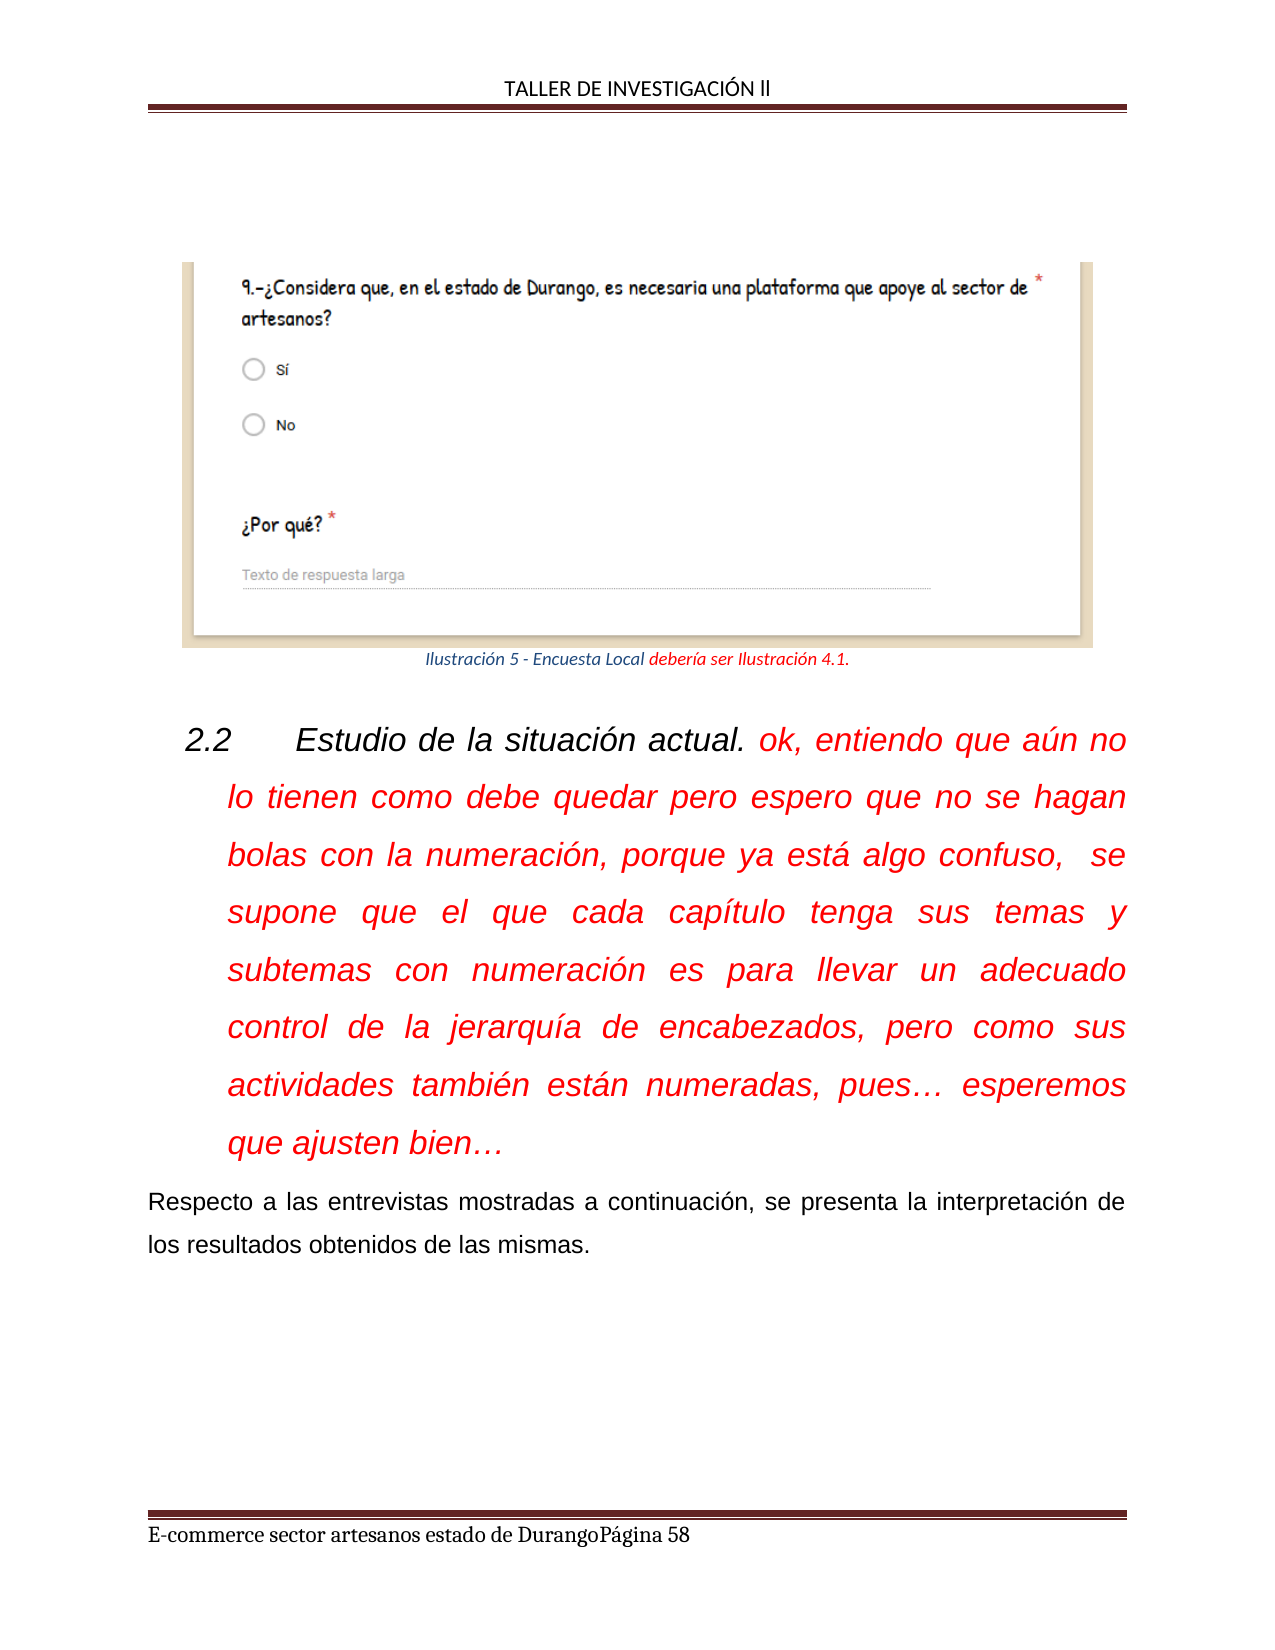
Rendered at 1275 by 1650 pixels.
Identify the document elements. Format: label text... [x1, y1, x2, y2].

list Estudio de la situación actual. ok, entiendo que aún no lo tienen como debe quedar pero espero que no se hagan bolas con la numeración, porque ya está algo confuso, se supone que el que cada capítulo tenga sus temas y subtemas con numeración es para llevar un adecuado control de la jerarquía de encabezados, pero como sus actividades también están numeradas, pues… esperemos que ajusten bien… [185, 719, 1127, 1161]
text Ilustración 5 - Encuesta Local debería ser Ilustración 4.1. [148, 647, 1127, 670]
picture [182, 262, 1093, 648]
text Respecto a las entrevistas mostradas a continuación, se presenta la interpretación de los resultados obtenidos de las mismas. [148, 1187, 1127, 1258]
